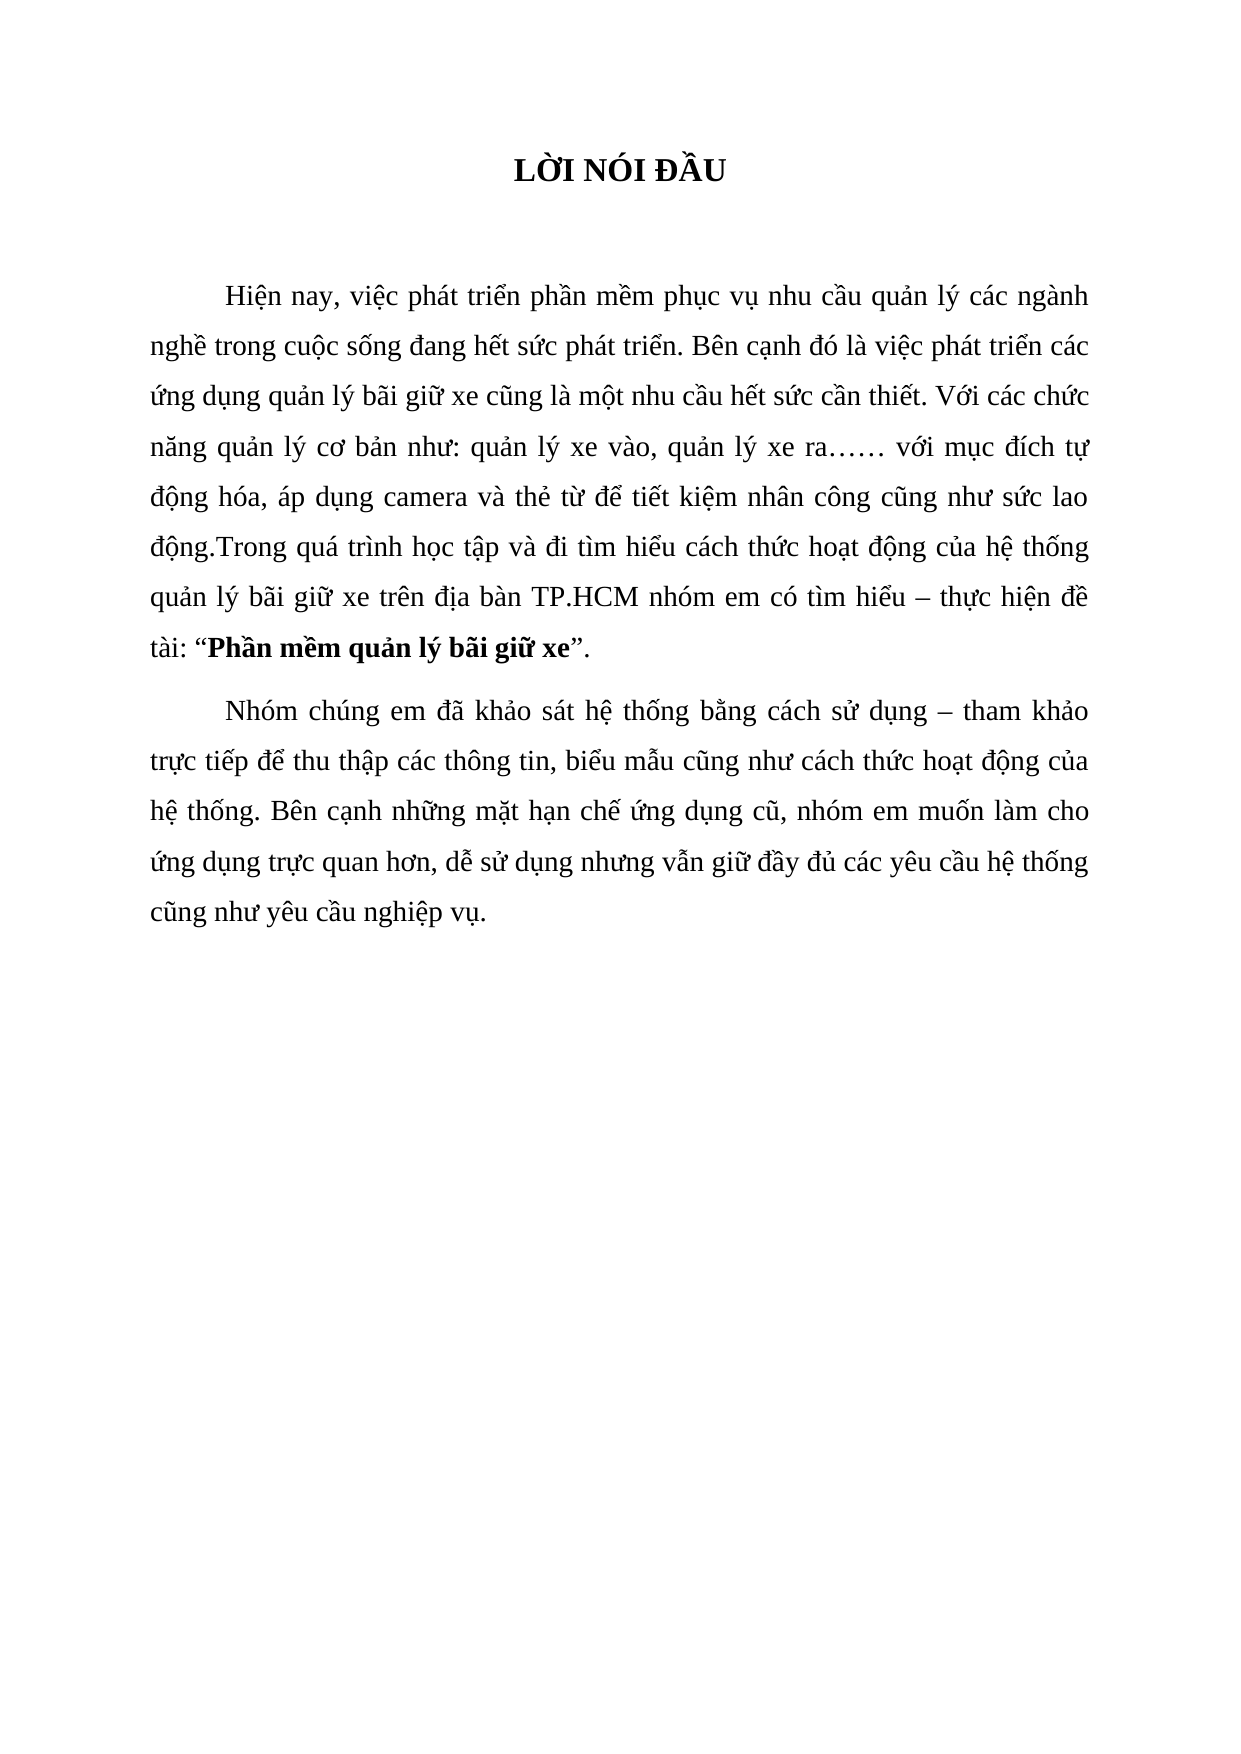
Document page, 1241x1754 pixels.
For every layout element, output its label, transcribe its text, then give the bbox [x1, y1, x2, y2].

text Hiện nay, việc phát triển phần mềm phục vụ nhu cầu quản lý các ngành nghề trong cuộc sống đang hết sức phát triển. Bên cạnh đó là việc phát triển các ứng dụng quản lý bãi giữ xe cũng là một nhu cầu hết sức cần thiết. Với các chức năng quản lý cơ bản như: quản lý xe vào, quản lý xe ra…… với mục đích tự động hóa, áp dụng camera và thẻ từ để tiết kiệm nhân công cũng như sức lao động.Trong quá trình học tập và đi tìm hiểu cách thức hoạt động của hệ thống quản lý bãi giữ xe trên địa bàn TP.HCM nhóm em có tìm hiểu – thực hiện đề tài: “Phần mềm quản lý bãi giữ xe”. [150, 278, 1090, 663]
text LỜI NÓI ĐẦU [150, 150, 1090, 188]
text Nhóm chúng em đã khảo sát hệ thống bằng cách sử dụng – tham khảo trực tiếp để thu thập các thông tin, biểu mẫu cũng như cách thức hoạt động của hệ thống. Bên cạnh những mặt hạn chế ứng dụng cũ, nhóm em muốn làm cho ứng dụng trực quan hơn, dễ sử dụng nhưng vẫn giữ đầy đủ các yêu cầu hệ thống cũng như yêu cầu nghiệp vụ. [150, 693, 1090, 927]
